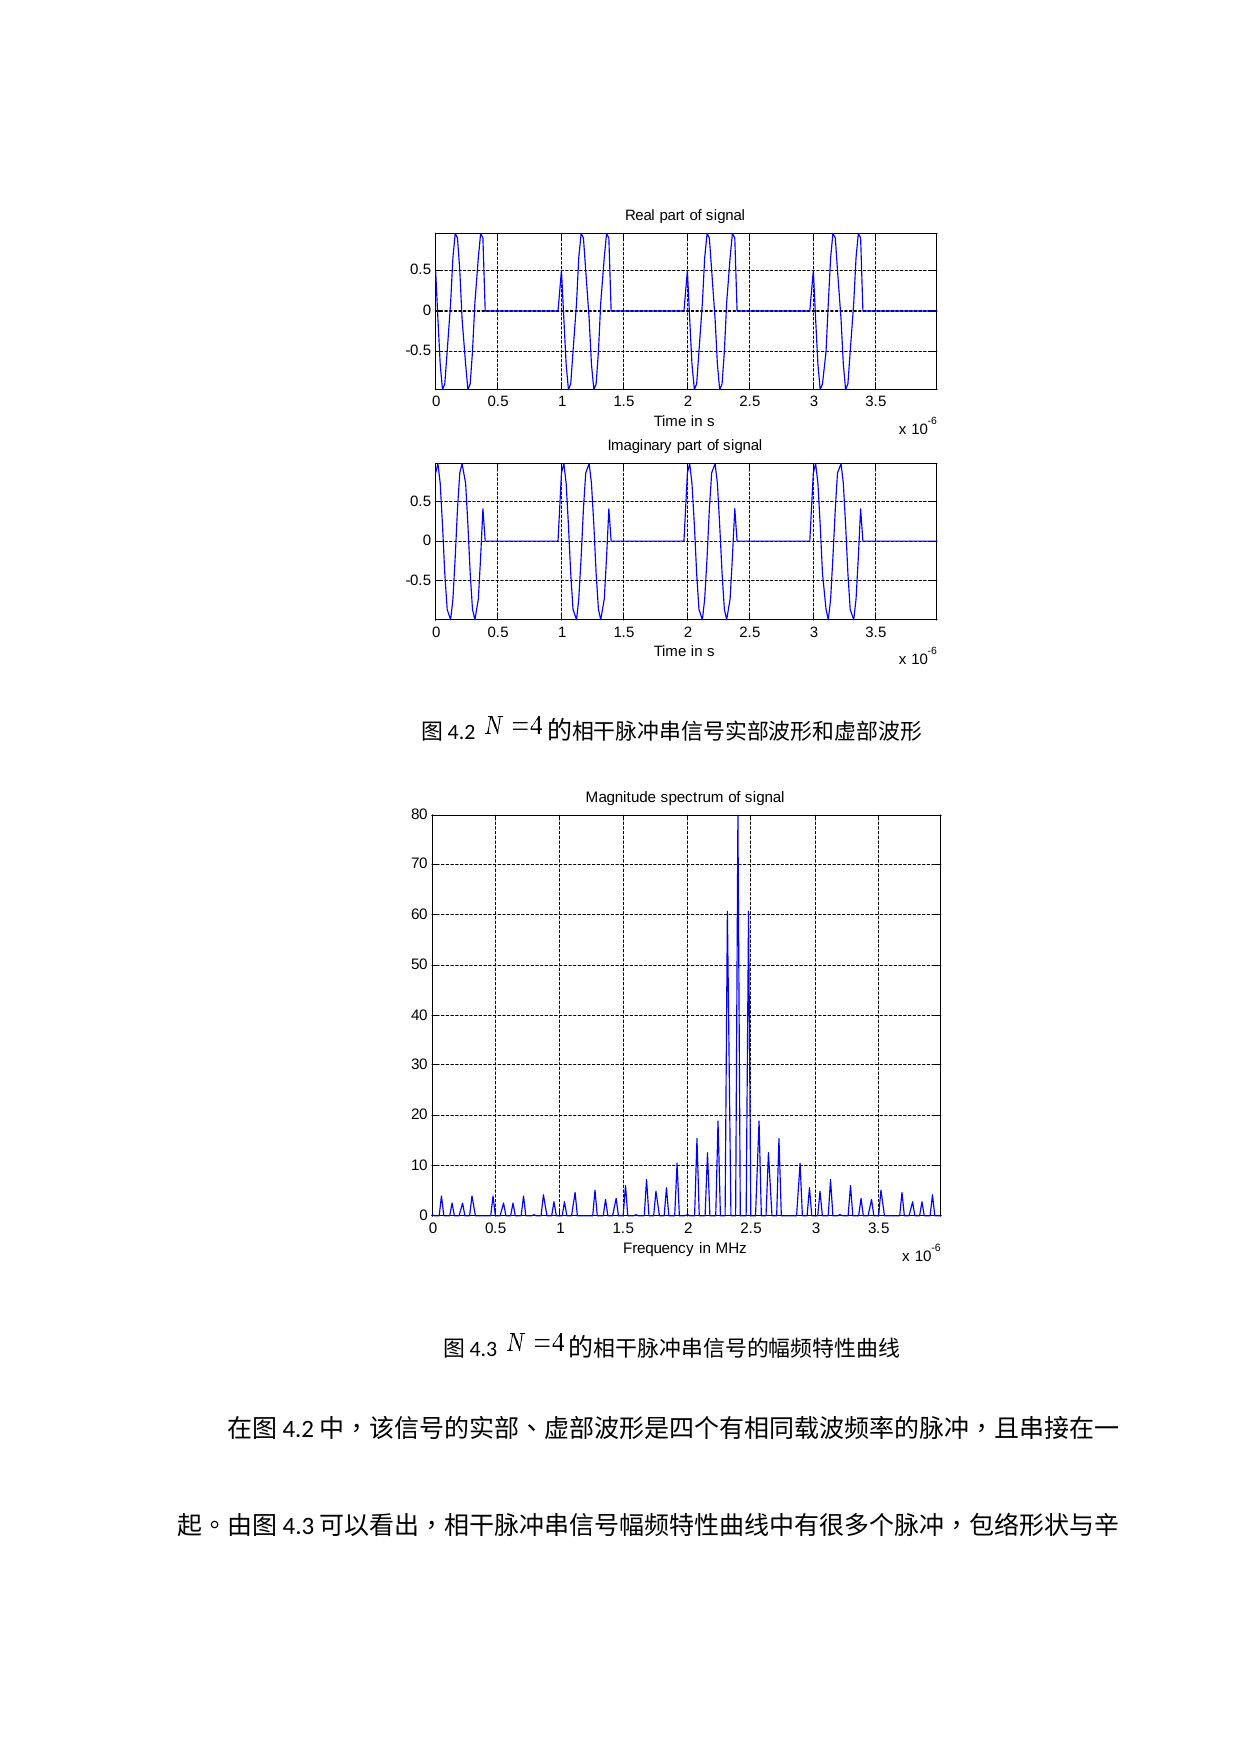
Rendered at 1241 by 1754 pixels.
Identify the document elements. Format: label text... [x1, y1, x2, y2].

text 图4.2 的相干脉冲串信号实部波形和虚部波形 [177, 696, 1122, 761]
text 图4.3 的相干脉冲串信号的幅频特性曲线 [177, 1313, 1122, 1378]
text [177, 1395, 1122, 1557]
